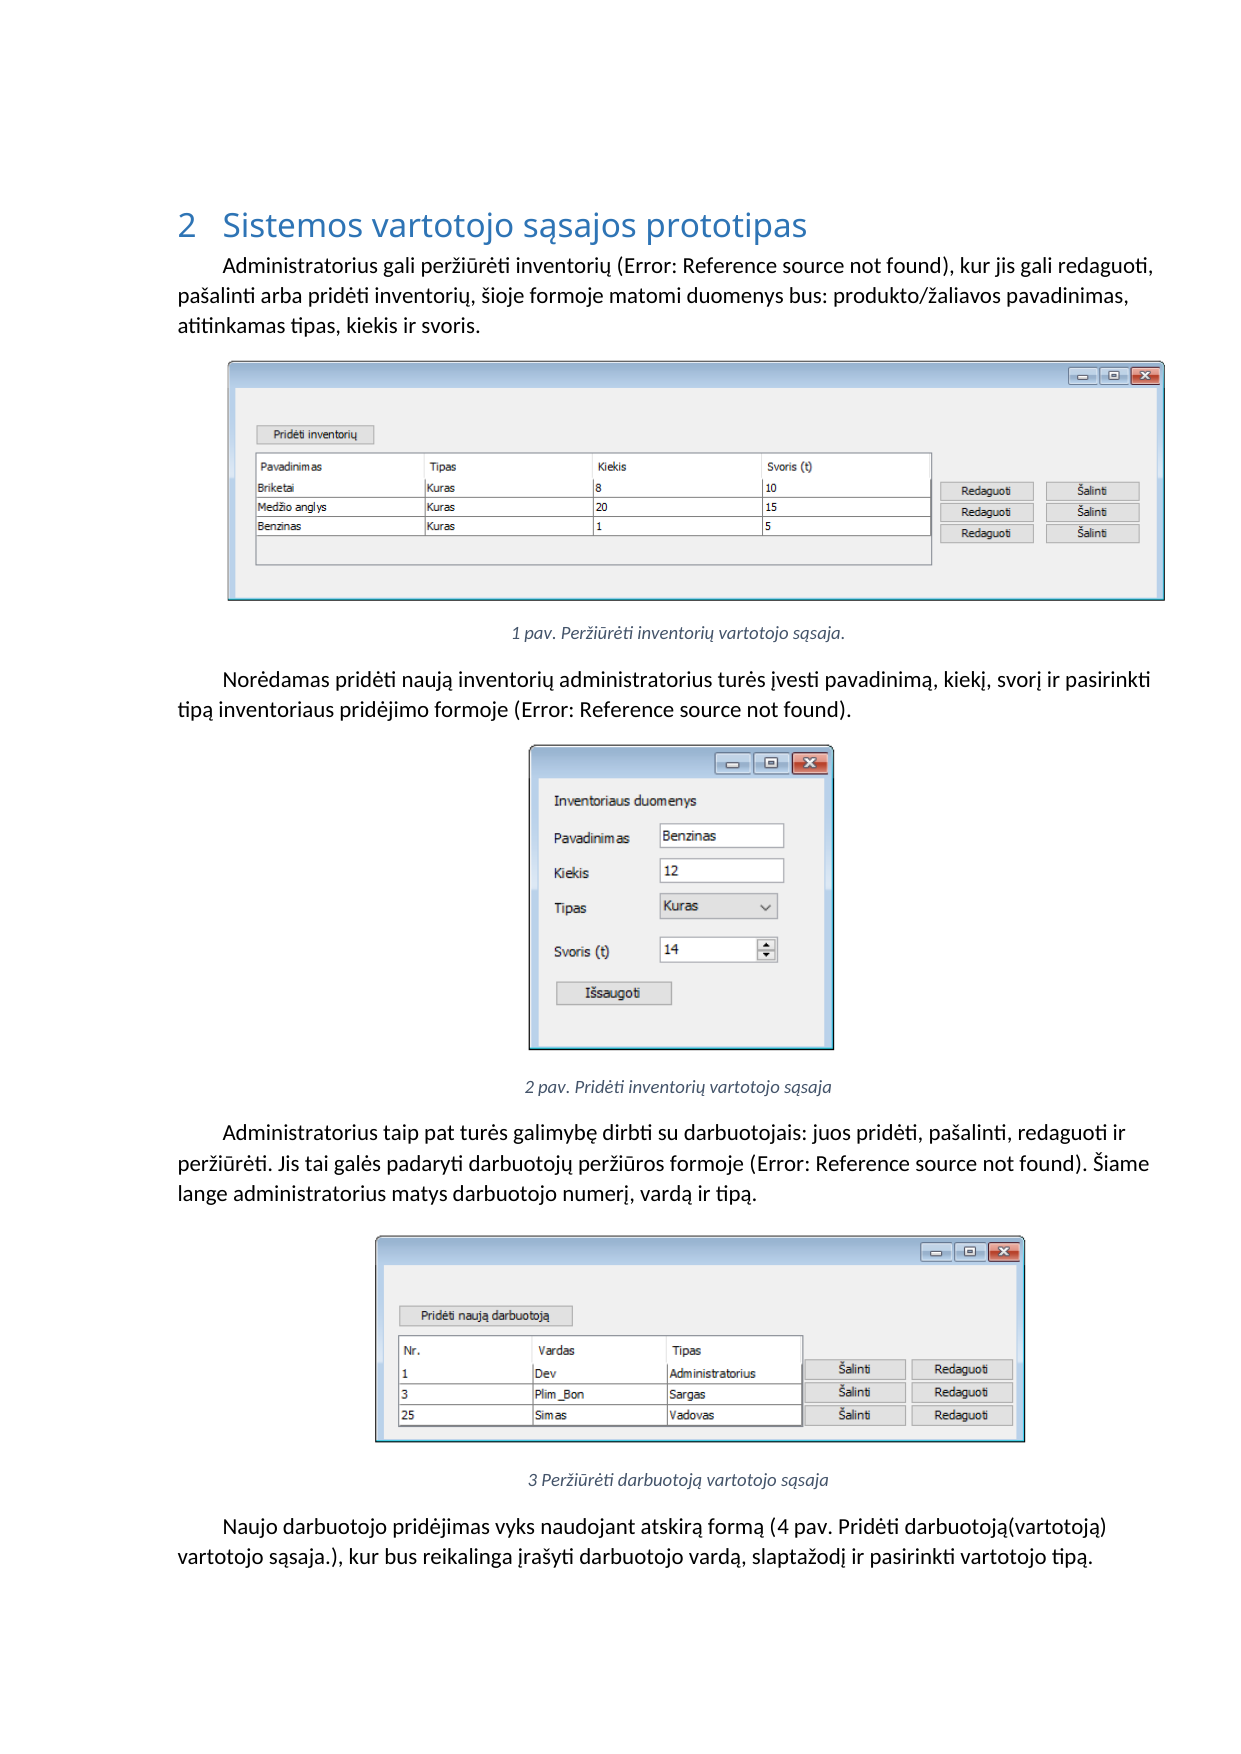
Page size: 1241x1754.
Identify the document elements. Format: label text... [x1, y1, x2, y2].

text 3 Peržiūrėti darbuotoją vartotojo sąsaja [177, 1468, 1181, 1491]
picture [523, 741, 835, 1056]
text Naujo darbuotojo pridėjimas vyks naudojant atskirą formą (4 pav.), kur bus reikalinga įrašyti darbuotojo vardą, slaptažodį ir pasirinkti vartotojo tipą. [177, 1512, 1181, 1570]
subtitle Sistemos vartotojo sąsajos prototipas [177, 202, 1181, 248]
text 1 pav. Peržiūrėti inventorių vartotojo sąsaja. [177, 621, 1181, 644]
picture [227, 358, 1165, 603]
text 2 pav. Pridėti inventorių vartotojo sąsaja [177, 1075, 1181, 1098]
picture [370, 1225, 1033, 1450]
